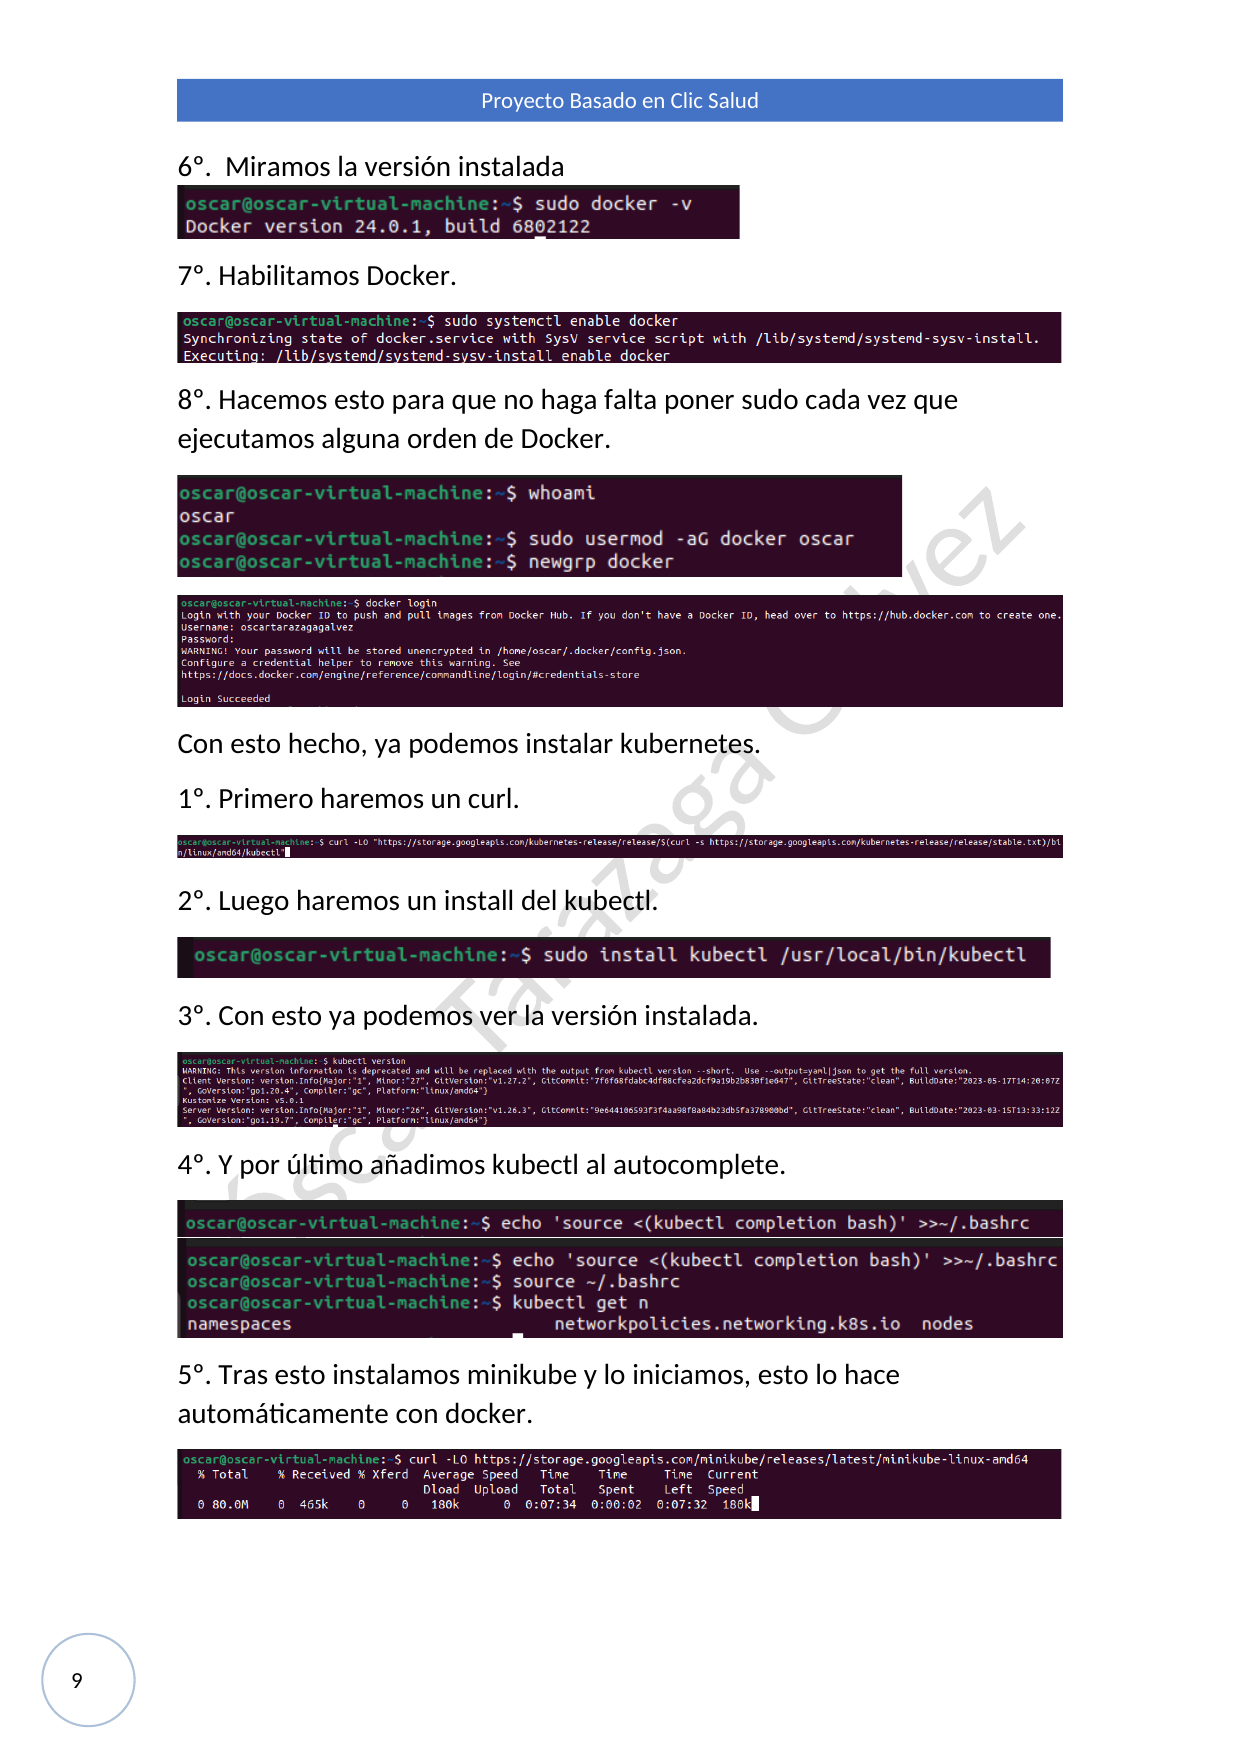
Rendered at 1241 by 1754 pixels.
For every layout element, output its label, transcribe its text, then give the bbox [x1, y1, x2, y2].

text 4º. Y por último añadimos kubectl al autocomplete. [177, 1146, 1063, 1181]
picture [177, 475, 903, 577]
picture [177, 1238, 1063, 1338]
picture [177, 835, 1063, 858]
picture [177, 185, 740, 239]
text 3º. Con esto ya podemos ver la versión instalada. [177, 997, 1063, 1032]
picture [177, 1200, 1063, 1237]
text 2º. Luego haremos un install del kubectl. [177, 882, 1063, 918]
text Con esto hecho, ya podemos instalar kubernetes. [177, 725, 1063, 761]
picture [177, 595, 1063, 707]
picture [177, 1449, 1062, 1519]
text 7º. Habilitamos Docker. [177, 257, 1063, 293]
picture [177, 1052, 1063, 1127]
picture [177, 937, 1051, 978]
text 5º. Tras esto instalamos minikube y lo iniciamos, esto lo hace automáticamente con docker. [177, 1356, 1063, 1430]
picture [177, 312, 1062, 363]
text 1º. Primero haremos un curl. [177, 780, 1063, 816]
text 8º. Hacemos esto para que no haga falta poner sudo cada vez que ejecutamos alguna orden de Docker. [177, 381, 1063, 455]
